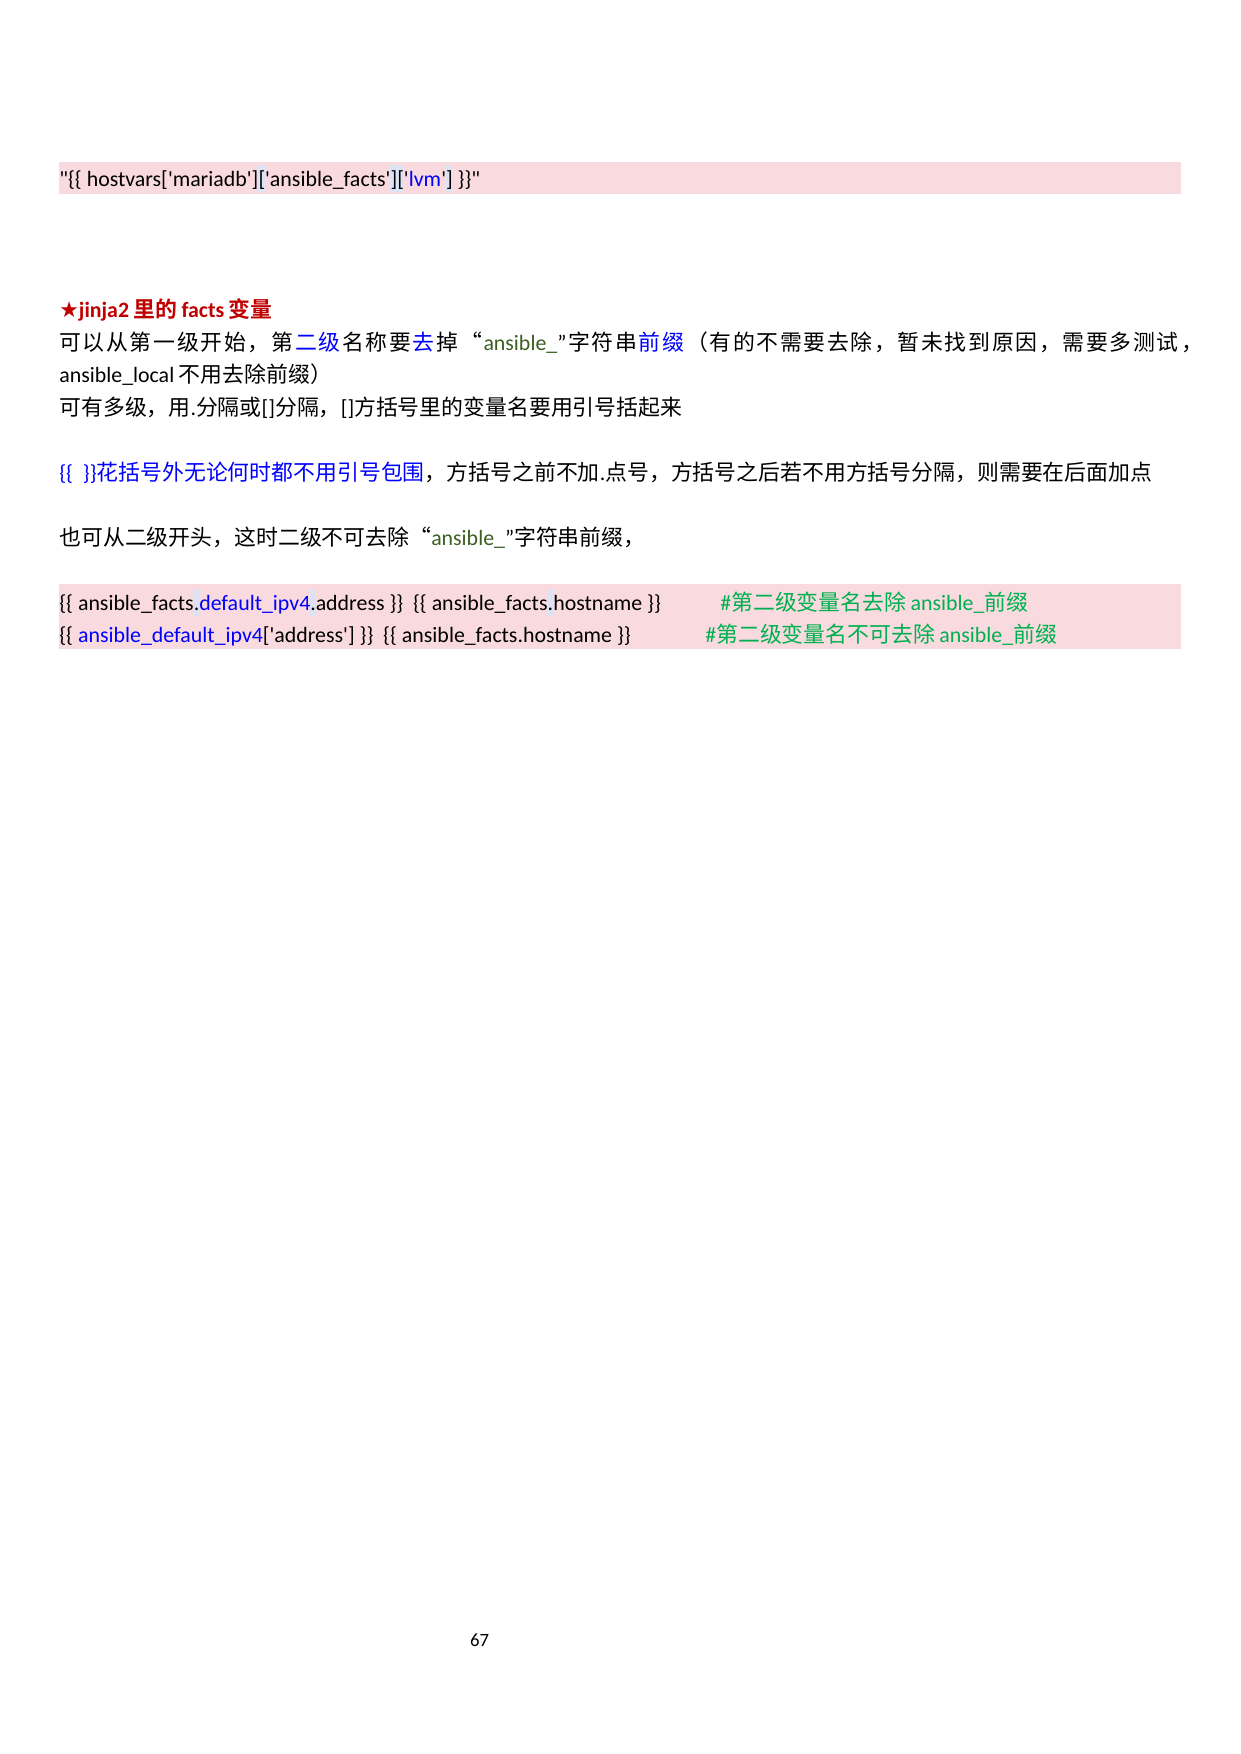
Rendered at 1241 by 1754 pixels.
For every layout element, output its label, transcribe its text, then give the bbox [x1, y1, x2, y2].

text {{ ansible_default_ipv4['address'] }} {{ ansible_facts.hostname }} #第二级变量名不可去除ansible_前缀 [59, 617, 1181, 649]
text {{ ansible_facts.default_ipv4.address }} {{ ansible_facts.hostname }} #第二级变量名去除ansible_前缀 [59, 584, 1181, 617]
text 可以从第一级开始，第二级名称要去掉“ansible_”字符串前缀（有的不需要去除，暂未找到原因，需要多测试，ansible_local不用去除前缀） [59, 324, 1181, 389]
text ★jinja2里的facts变量 [59, 292, 1181, 324]
text 可有多级，用.分隔或[]分隔，[]方括号里的变量名要用引号括起来 [59, 389, 1181, 422]
text "{{ hostvars['mariadb']['ansible_facts']['lvm'] }}" [59, 162, 1181, 194]
text 也可从二级开头，这时二级不可去除“ansible_”字符串前缀， [59, 519, 1181, 552]
text {{ }}花括号外无论何时都不用引号包围，方括号之前不加.点号，方括号之后若不用方括号分隔，则需要在后面加点 [59, 454, 1181, 487]
